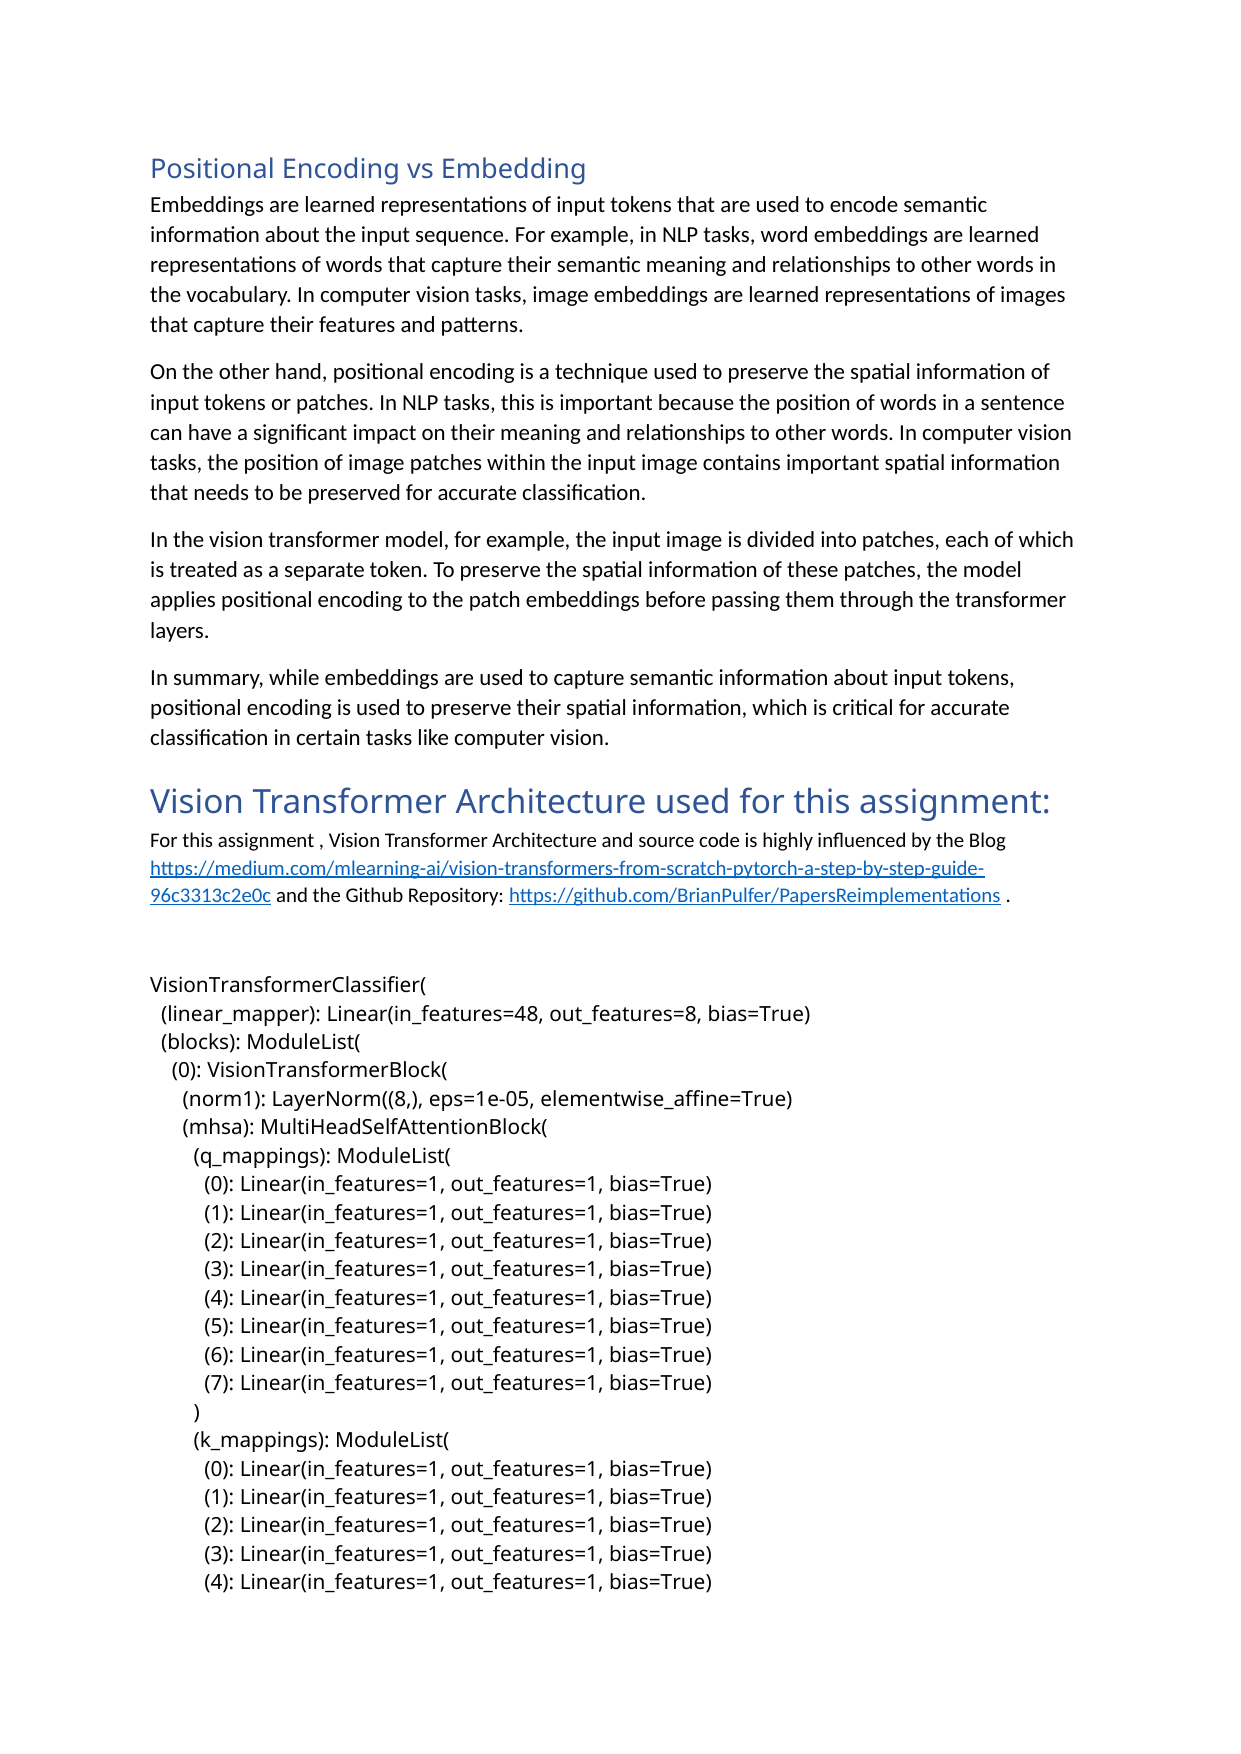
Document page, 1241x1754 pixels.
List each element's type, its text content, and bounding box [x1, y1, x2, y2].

text (mhsa): MultiHeadSelfAttentionBlock( [150, 1112, 1090, 1141]
text (0): Linear(in_features=1, out_features=1, bias=True) [150, 1454, 1090, 1482]
text (q_mappings): ModuleList( [150, 1141, 1090, 1169]
text (0): Linear(in_features=1, out_features=1, bias=True) [150, 1169, 1090, 1198]
text VisionTransformerClassifier( [150, 970, 1090, 999]
text (2): Linear(in_features=1, out_features=1, bias=True) [150, 1511, 1090, 1539]
text ) [150, 1397, 1090, 1425]
text (3): Linear(in_features=1, out_features=1, bias=True) [150, 1254, 1090, 1283]
text (1): Linear(in_features=1, out_features=1, bias=True) [150, 1482, 1090, 1511]
text (norm1): LayerNorm((8,), eps=1e-05, elementwise_affine=True) [150, 1084, 1090, 1112]
text On the other hand, positional encoding is a technique used to preserve the spatial information of input tokens or patches. In NLP tasks, this is important because the position of words in a sentence can have a significant impact on their meaning and relationships to other words. In computer vision tasks, the position of image patches within the input image contains important spatial information that needs to be preserved for accurate classification. [150, 357, 1090, 506]
text (blocks): ModuleList( [150, 1027, 1090, 1056]
text (k_mappings): ModuleList( [150, 1425, 1090, 1454]
text (3): Linear(in_features=1, out_features=1, bias=True) [150, 1539, 1090, 1567]
text (4): Linear(in_features=1, out_features=1, bias=True) [150, 1567, 1090, 1596]
text (0): VisionTransformerBlock( [150, 1056, 1090, 1084]
subtitle Vision Transformer Architecture used for this assignment: [150, 778, 1090, 824]
text (5): Linear(in_features=1, out_features=1, bias=True) [150, 1311, 1090, 1340]
text (2): Linear(in_features=1, out_features=1, bias=True) [150, 1226, 1090, 1254]
text (7): Linear(in_features=1, out_features=1, bias=True) [150, 1368, 1090, 1397]
subtitle Positional Encoding vs Embedding [150, 150, 1090, 187]
text In the vision transformer model, for example, the input image is divided into patches, each of which is treated as a separate token. To preserve the spatial information of these patches, the model applies positional encoding to the patch embeddings before passing them through the transformer layers. [150, 525, 1090, 644]
text (1): Linear(in_features=1, out_features=1, bias=True) [150, 1198, 1090, 1226]
text (4): Linear(in_features=1, out_features=1, bias=True) [150, 1283, 1090, 1311]
text In summary, while embeddings are used to capture semantic information about input tokens, positional encoding is used to preserve their spatial information, which is critical for accurate classification in certain tasks like computer vision. [150, 663, 1090, 751]
text (6): Linear(in_features=1, out_features=1, bias=True) [150, 1340, 1090, 1368]
text (linear_mapper): Linear(in_features=48, out_features=8, bias=True) [150, 999, 1090, 1027]
text For this assignment , Vision Transformer Architecture and source code is highly influenced by the Blog https://medium.com/mlearning-ai/vision-transformers-from-scratch-pytorch-a-step-by-step-guide-96c3313c2e0c and the Github Repository: https://github.com/BrianPulfer/PapersReimplementations . [150, 827, 1090, 907]
text Embeddings are learned representations of input tokens that are used to encode semantic information about the input sequence. For example, in NLP tasks, word embeddings are learned representations of words that capture their semantic meaning and relationships to other words in the vocabulary. In computer vision tasks, image embeddings are learned representations of images that capture their features and patterns. [150, 190, 1090, 339]
